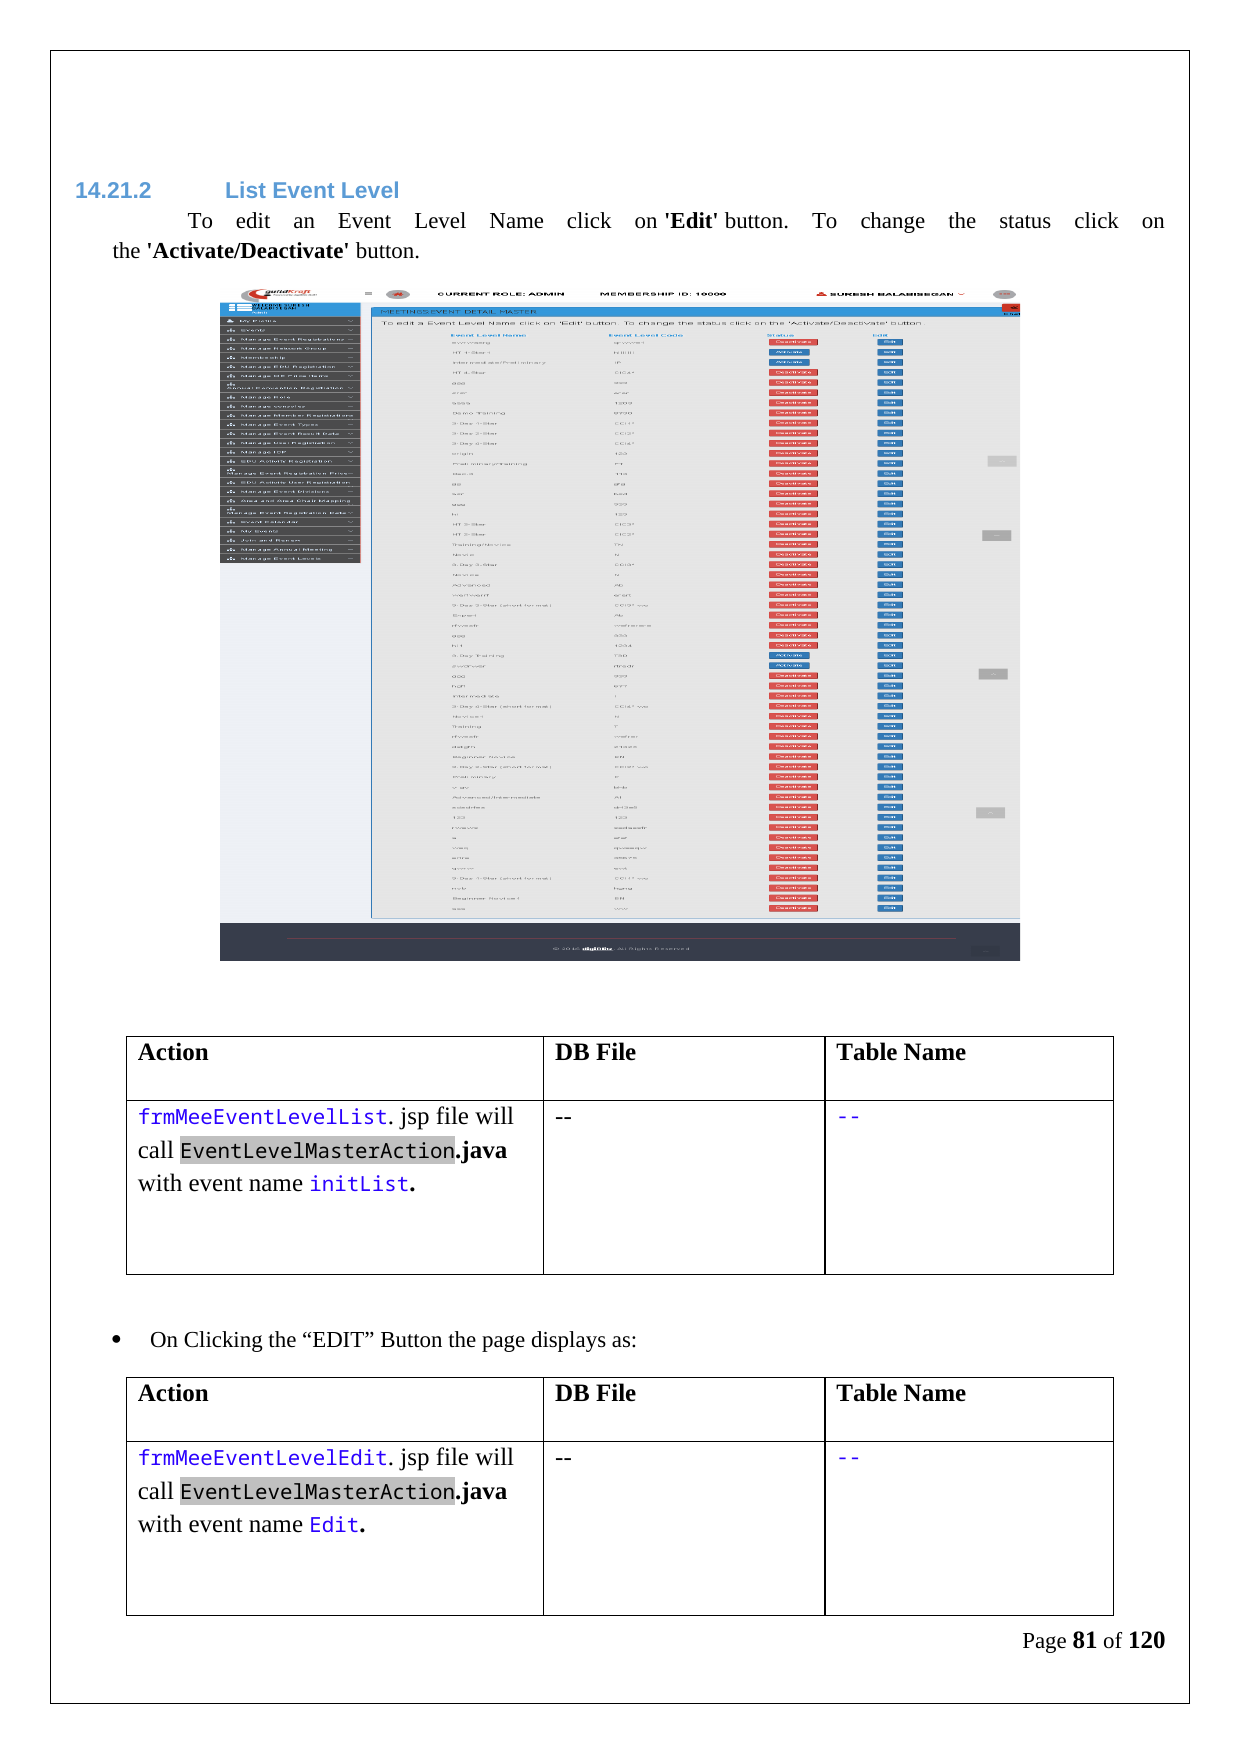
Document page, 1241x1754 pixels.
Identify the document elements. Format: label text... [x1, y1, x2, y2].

text To edit an Event Level Name click on 'Edit' button. To change the status click on the 'Activate/Deactivate' button. [112, 207, 1165, 264]
table_cell -- [544, 1442, 824, 1615]
table_header Table Name [826, 1037, 1113, 1100]
table_cell -- [826, 1442, 1113, 1615]
table_header Table Name [826, 1378, 1113, 1441]
table_header DB File [544, 1037, 824, 1100]
picture [220, 288, 1020, 961]
table_cell -- [826, 1101, 1113, 1274]
table_header Action [127, 1378, 543, 1441]
table_cell frmMeeEventLevelEdit. jsp file will call EventLevelMasterAction.java with event name Edit. [127, 1442, 543, 1615]
table_header Action [127, 1037, 543, 1100]
list On Clicking the “EDIT” Button the page displays as: [112, 1326, 1165, 1353]
table_cell frmMeeEventLevelList. jsp file will call EventLevelMasterAction.java with event name initList. [127, 1101, 543, 1274]
table_header DB File [544, 1378, 824, 1441]
table_cell -- [544, 1101, 824, 1274]
subtitle List Event Level [75, 177, 1165, 203]
